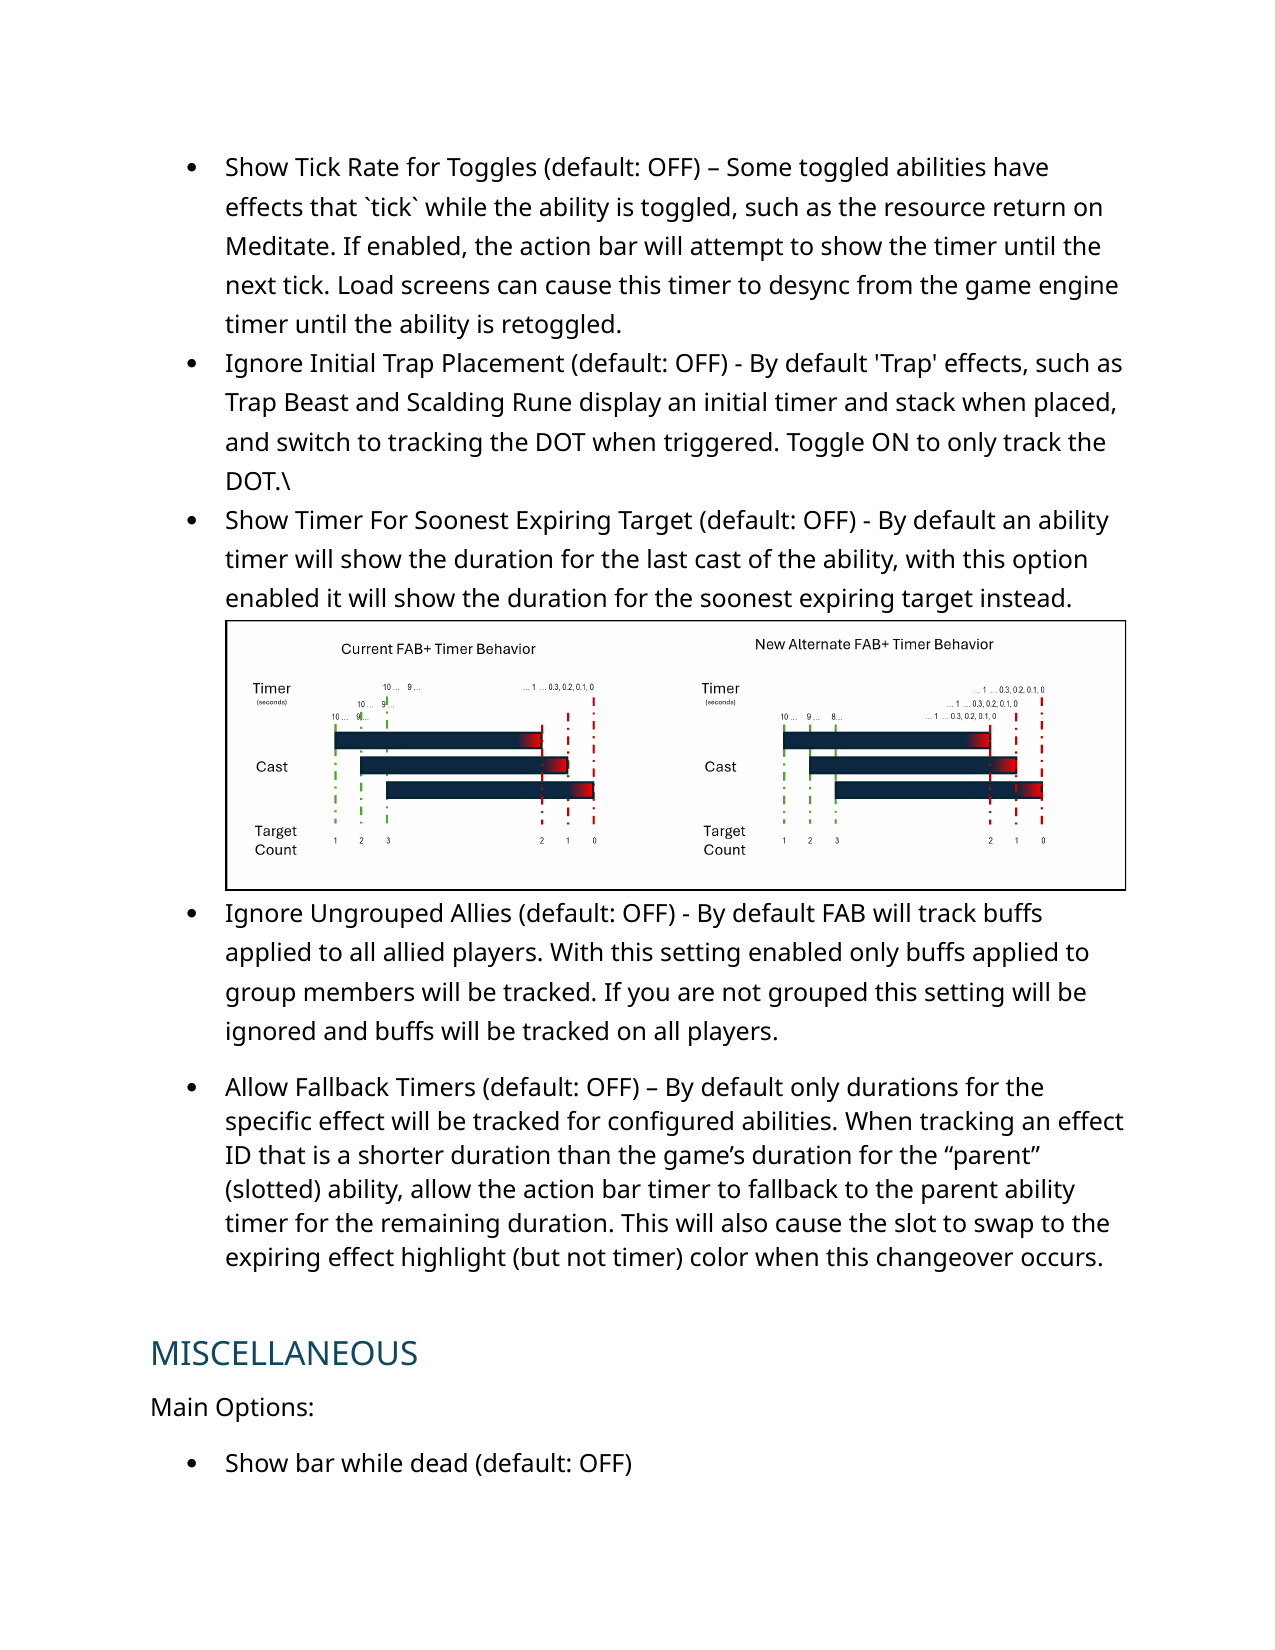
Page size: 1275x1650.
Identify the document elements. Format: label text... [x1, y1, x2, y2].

list Show Timer For Soonest Expiring Target (default: OFF) - By default an ability timer will show the duration for the last cast of the ability, with this option enabled it will show the duration for the soonest expiring target instead. [187, 502, 1125, 615]
picture [225, 620, 1127, 891]
text Main Options: [150, 1390, 1125, 1424]
list Ignore Initial Trap Placement (default: OFF) - By default 'Trap' effects, such as Trap Beast and Scalding Rune display an initial timer and stack when placed, and switch to tracking the DOT when triggered. Toggle ON to only track the DOT.\ [187, 346, 1125, 497]
list Show bar while dead (default: OFF) [187, 1446, 1125, 1480]
subtitle MISCELLANEOUS [150, 1329, 1125, 1375]
list Allow Fallback Timers (default: OFF) – By default only durations for the specific effect will be tracked for configured abilities. When tracking an effect ID that is a shorter duration than the game’s duration for the “parent” (slotted) ability, allow the action bar timer to fallback to the parent ability timer for the remaining duration. This will also cause the slot to swap to the expiring effect highlight (but not timer) color when this changeover occurs. [187, 1069, 1125, 1273]
list Show Tick Rate for Toggles (default: OFF) – Some toggled abilities have effects that `tick` while the ability is toggled, such as the resource return on Meditate. If enabled, the action bar will attempt to show the timer until the next tick. Load screens can cause this timer to desync from the game engine timer until the ability is retoggled. [187, 150, 1125, 341]
list Ignore Ungrouped Allies (default: OFF) - By default FAB will track buffs applied to all allied players. With this setting enabled only buffs applied to group members will be tracked. If you are not grouped this setting will be ignored and buffs will be tracked on all players. [187, 896, 1125, 1047]
